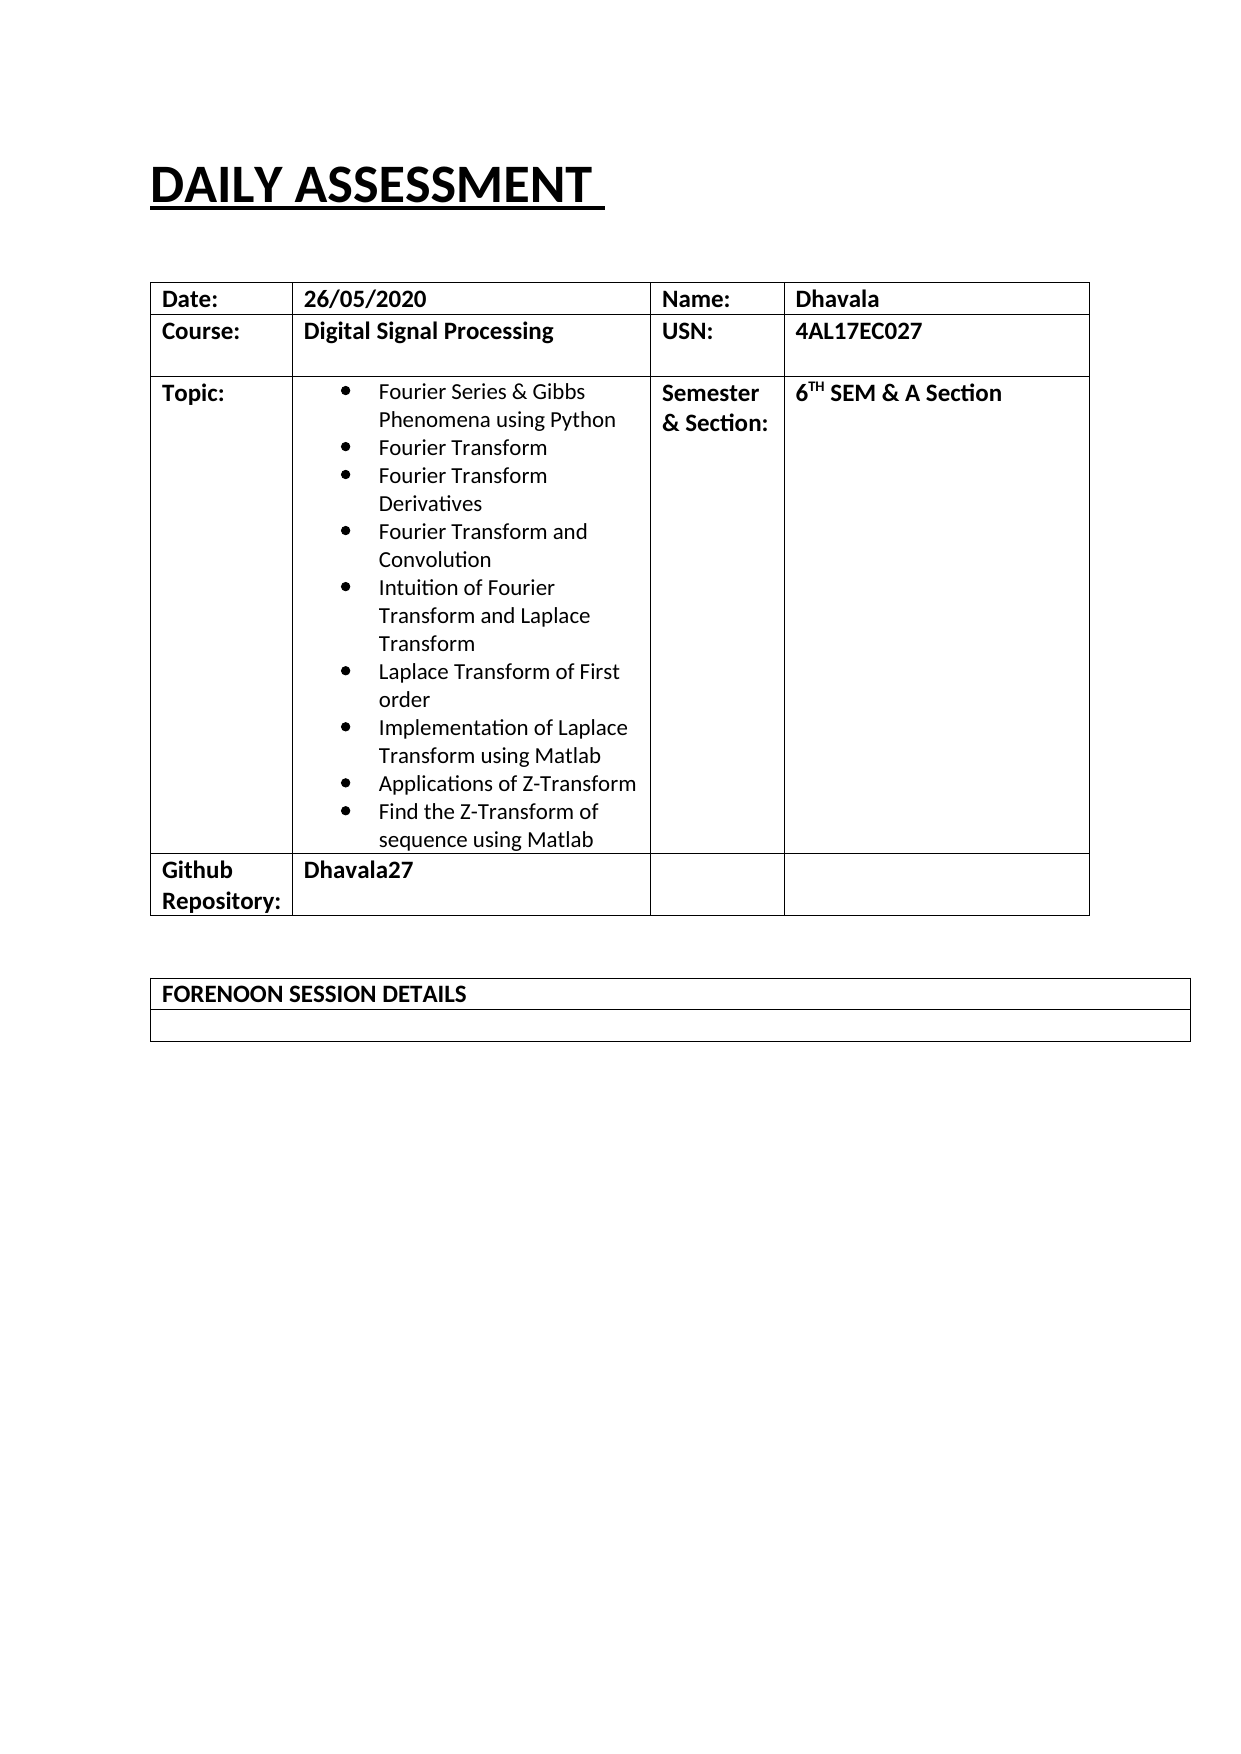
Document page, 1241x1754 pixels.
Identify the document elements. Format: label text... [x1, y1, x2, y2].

table_header Name: [651, 283, 784, 314]
table_cell [651, 854, 784, 915]
table_cell [785, 854, 1089, 915]
table_cell Github Repository: [151, 854, 292, 915]
table_cell Semester & Section: [651, 377, 784, 853]
table_cell Fourier Series & Gibbs Phenomena using Python Fourier Transform Fourier Transform Derivatives Fourier Transform and Convolution Intuition of Fourier Transform and Laplace Transform Laplace Transform of First order Implementation of Laplace Transform using Matlab Applications of Z-Transform Find the Z-Transform of sequence using Matlab [293, 377, 650, 853]
table_header FORENOON SESSION DETAILS [151, 979, 1190, 1009]
table_cell Topic: [151, 377, 292, 853]
table_cell 4AL17EC027 [785, 315, 1089, 376]
text DAILY ASSESSMENT [150, 150, 1090, 216]
table_header Date: [151, 283, 292, 314]
table_cell Digital Signal Processing [293, 315, 650, 376]
table_header 26/05/2020 [293, 283, 650, 314]
table_cell Course: [151, 315, 292, 376]
table_cell Dhavala27 [293, 854, 650, 915]
table_cell USN: [651, 315, 784, 376]
table_cell [151, 1010, 1190, 1041]
table_header Dhavala [785, 283, 1089, 314]
table_cell 6TH SEM & A Section [785, 377, 1089, 853]
